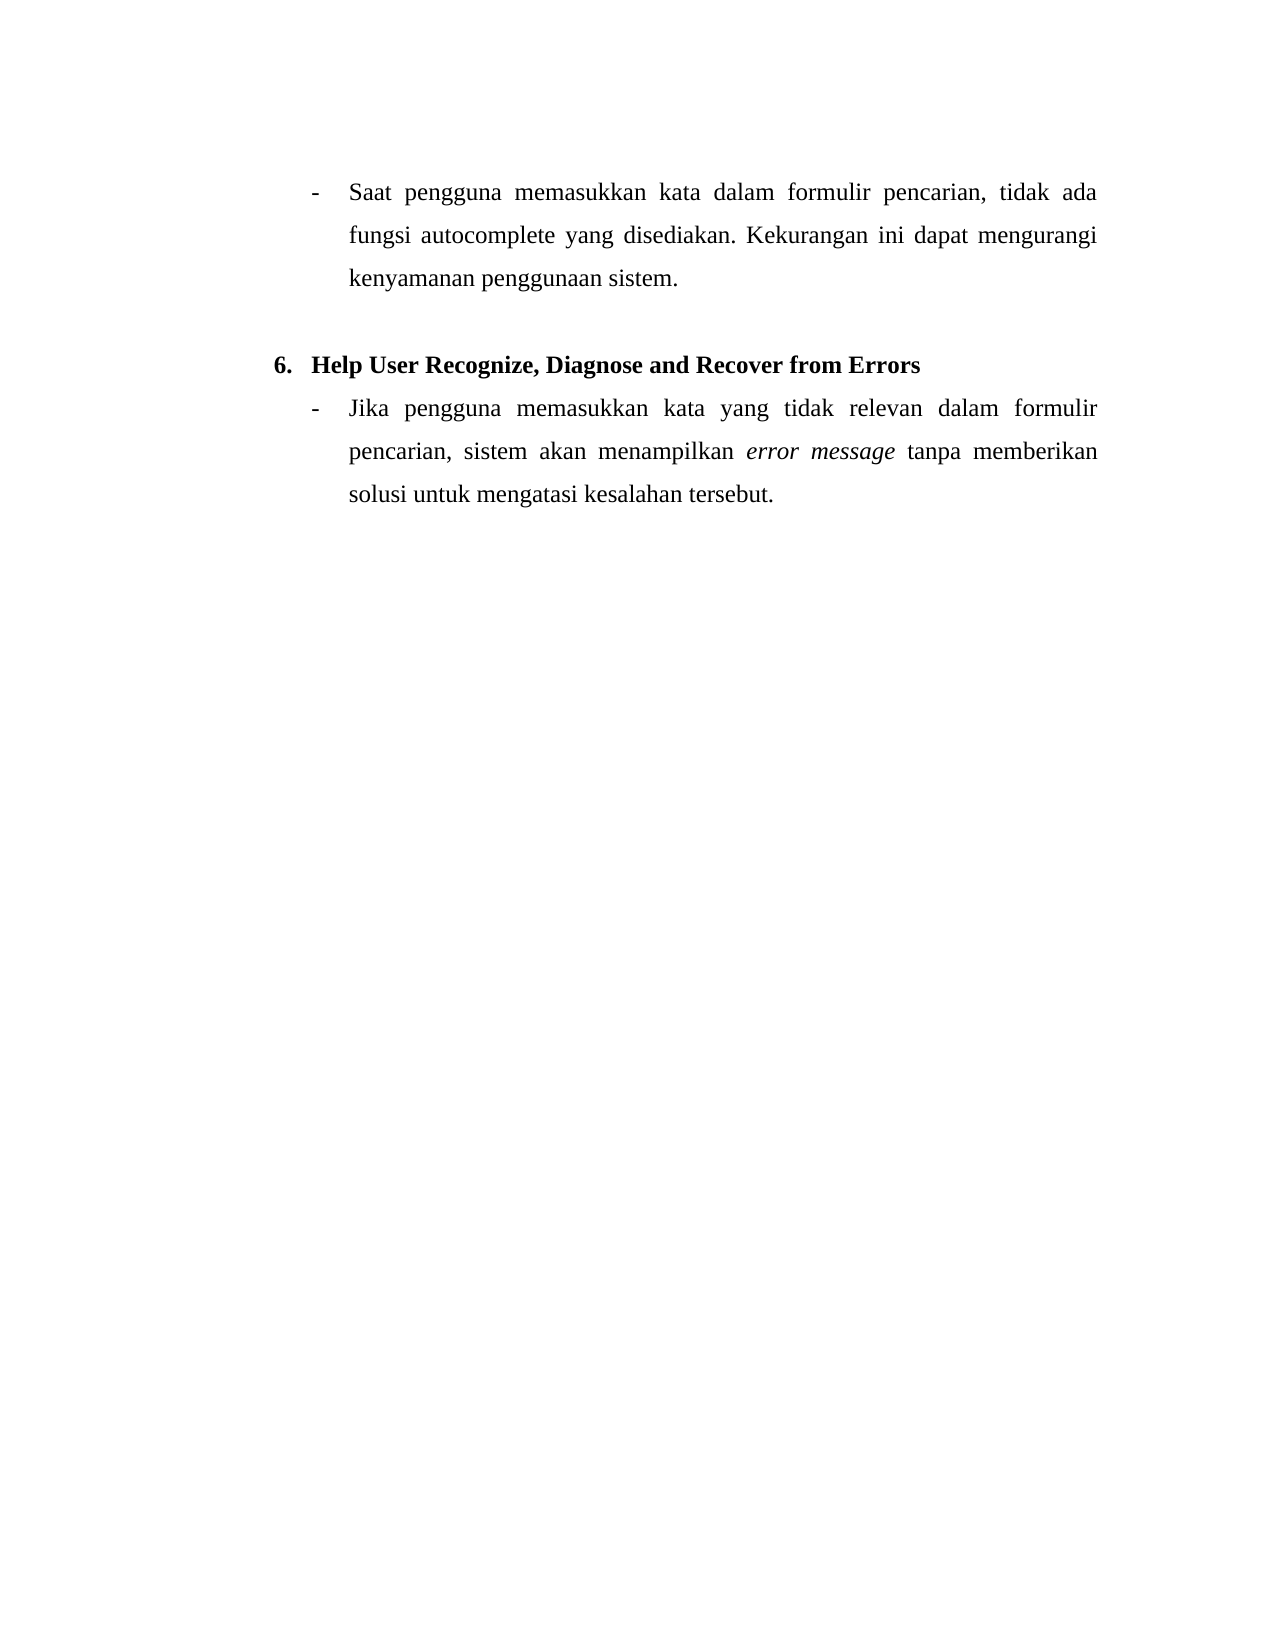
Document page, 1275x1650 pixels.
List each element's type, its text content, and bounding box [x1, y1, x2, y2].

list Jika pengguna memasukkan kata yang tidak relevan dalam formulir pencarian, sistem akan menampilkan error message tanpa memberikan solusi untuk mengatasi kesalahan tersebut. [311, 393, 1098, 508]
list Help User Recognize, Diagnose and Recover from Errors [274, 350, 1098, 378]
list Saat pengguna memasukkan kata dalam formulir pencarian, tidak ada fungsi autocomplete yang disediakan. Kekurangan ini dapat mengurangi kenyamanan penggunaan sistem. [311, 177, 1098, 292]
